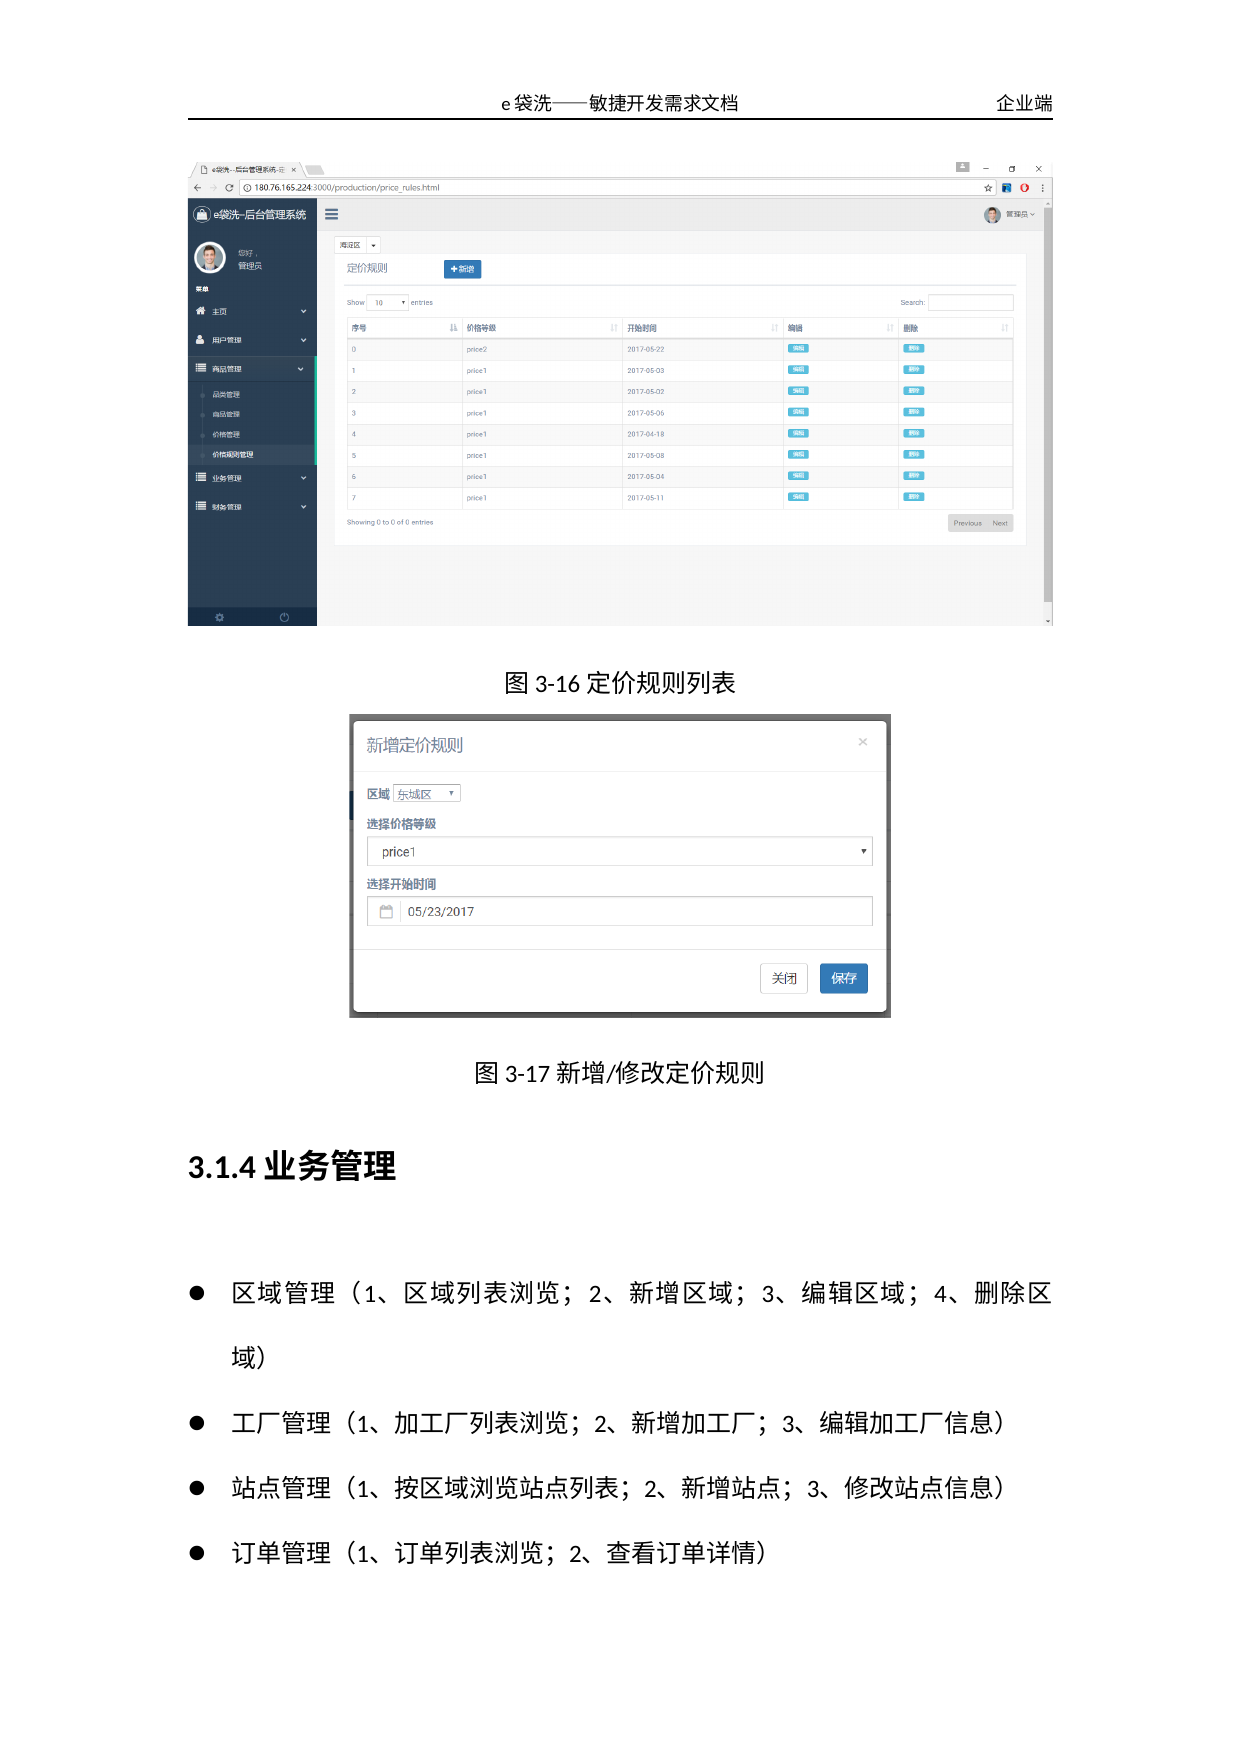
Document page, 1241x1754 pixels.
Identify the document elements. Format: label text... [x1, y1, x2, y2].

text 图3-16 定价规则列表 [187, 649, 1053, 714]
list 工厂管理（1、加工厂列表浏览；2、新增加工厂；3、编辑加工厂信息） [187, 1389, 1053, 1454]
list 区域管理（1、区域列表浏览；2、新增区域；3、编辑区域；4、删除区域） [187, 1259, 1053, 1389]
list 站点管理（1、按区域浏览站点列表；2、新增站点；3、修改站点信息） [187, 1454, 1053, 1519]
subtitle 3.1.4 业务管理 [187, 1132, 1053, 1197]
picture [187, 162, 1053, 626]
picture [349, 714, 891, 1018]
text 图3-17 新增/修改定价规则 [187, 1039, 1053, 1104]
list 订单管理（1、订单列表浏览；2、查看订单详情） [187, 1519, 1053, 1584]
